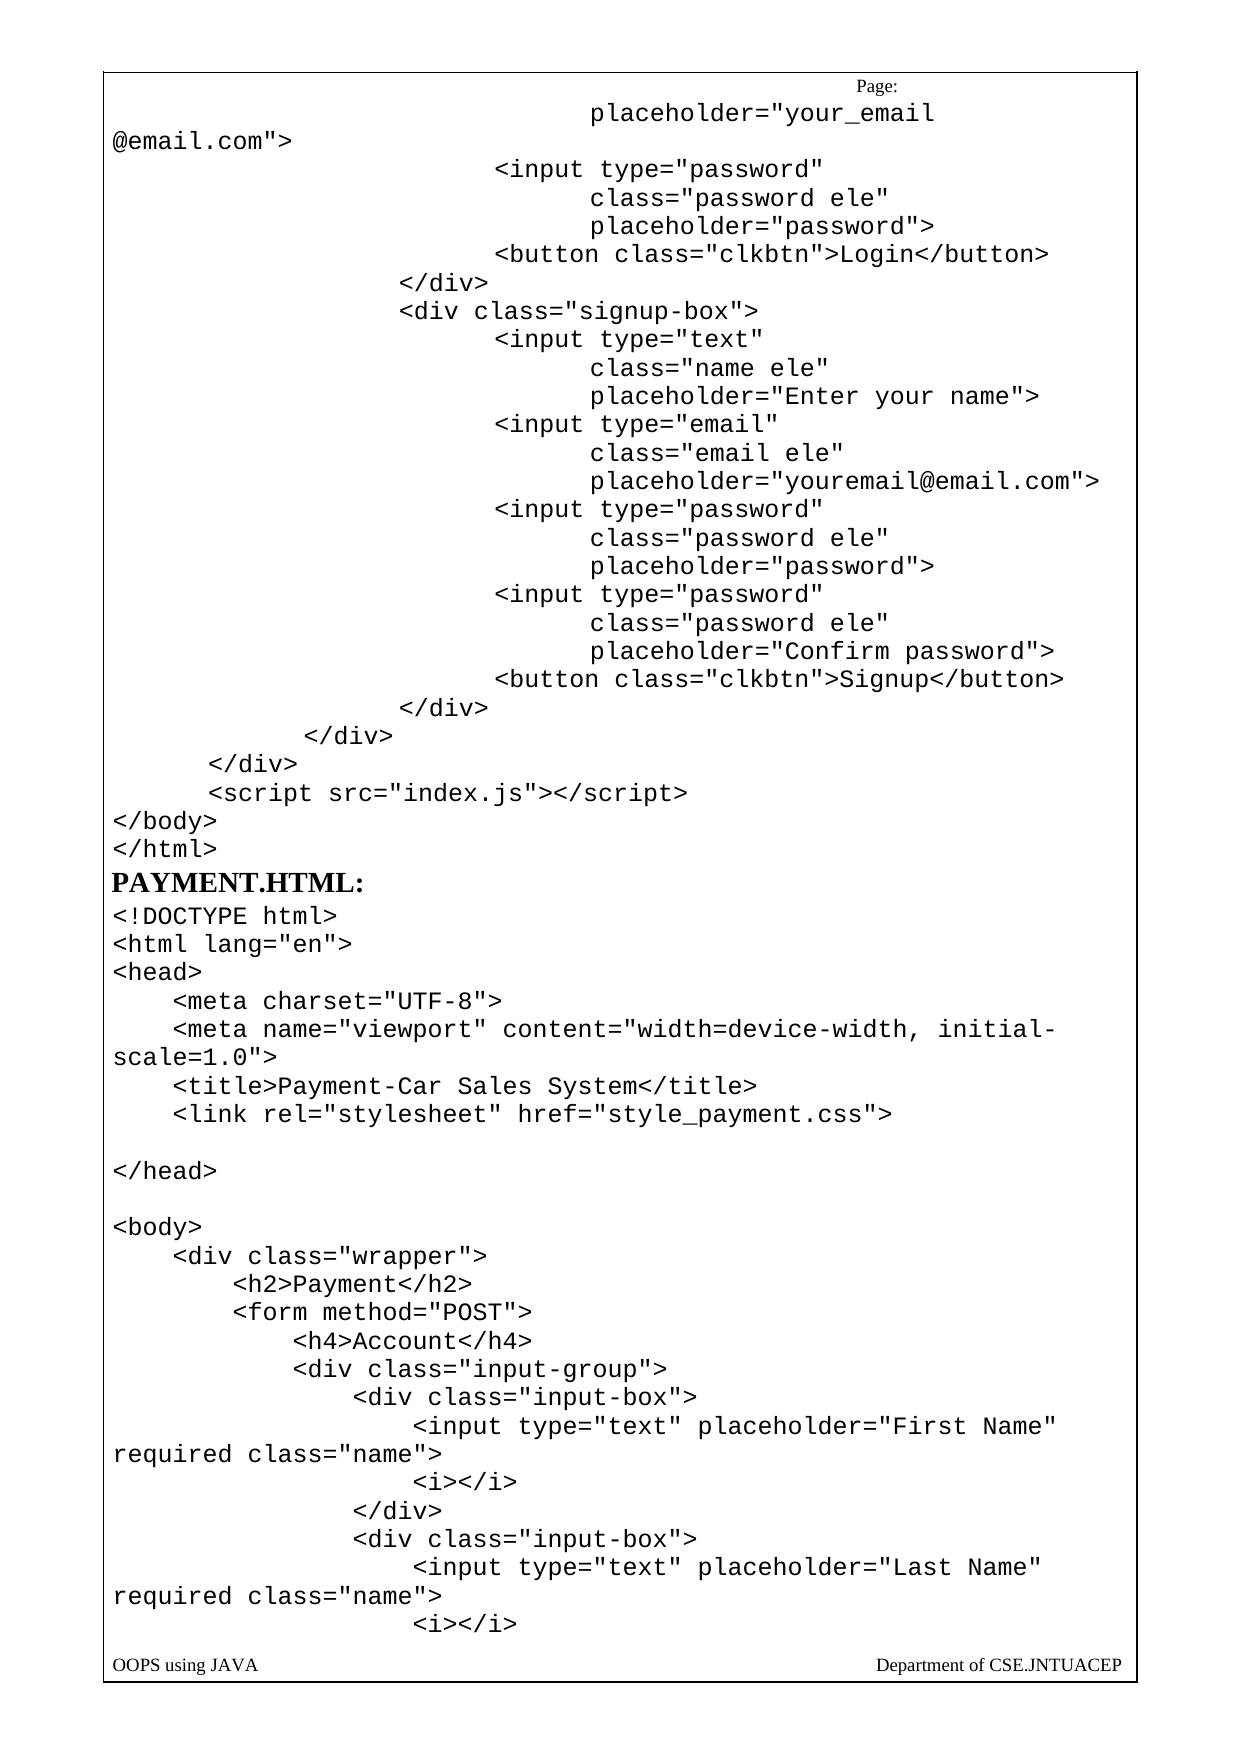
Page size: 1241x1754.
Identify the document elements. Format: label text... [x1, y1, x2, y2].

text <input type="password" [112, 157, 1128, 185]
text <input type="password" [112, 497, 1128, 525]
text placeholder="Enter your name"> [112, 383, 1128, 412]
text class="email ele" [112, 440, 1128, 468]
text <link rel="stylesheet" href="style_payment.css"> [112, 1102, 1128, 1130]
text class="password ele" [112, 525, 1128, 553]
text <form method="POST"> [112, 1300, 1128, 1328]
text <button class="clkbtn">Signup</button> [112, 667, 1128, 695]
text <div class="input-box"> [112, 1385, 1128, 1413]
text PAYMENT.HTML: [111, 865, 1128, 899]
text </div> [112, 1498, 1128, 1527]
text class="name ele" [112, 355, 1128, 383]
text <i></i> [112, 1470, 1128, 1498]
text <title>Payment-Car Sales System</title> [112, 1073, 1128, 1102]
text placeholder="Confirm password"> [112, 638, 1128, 667]
text <!DOCTYPE html> [112, 903, 1128, 932]
text <html lang="en"> [112, 932, 1128, 960]
text <script src="index.js"></script> [112, 780, 1128, 808]
text <div class="input-group"> [112, 1357, 1128, 1385]
text <h2>Payment</h2> [112, 1272, 1128, 1300]
text placeholder="youremail@email.com"> [112, 468, 1128, 497]
text <div class="wrapper"> [112, 1243, 1128, 1272]
text </div> [112, 723, 1128, 752]
text <button class="clkbtn">Login</button> [112, 242, 1128, 270]
text <input type="text" [112, 327, 1128, 355]
text <div class="signup-box"> [112, 298, 1128, 327]
text class="password ele" [112, 185, 1128, 213]
text <h4>Account</h4> [112, 1328, 1128, 1357]
text placeholder="password"> [112, 553, 1128, 582]
text </head> [112, 1158, 1128, 1187]
text class="password ele" [112, 610, 1128, 638]
text <head> [112, 960, 1128, 988]
text <input type="email" [112, 412, 1128, 440]
text <meta name="viewport" content="width=device-width, initial-scale=1.0"> [112, 1017, 1128, 1073]
text </div> [112, 270, 1128, 298]
text <meta charset="UTF-8"> [112, 988, 1128, 1017]
text <i></i> [112, 1612, 1128, 1640]
text <input type="text" placeholder="Last Name" required class="name"> [112, 1555, 1128, 1612]
text </div> [112, 695, 1128, 723]
text <div class="input-box"> [112, 1527, 1128, 1555]
text placeholder="password"> [112, 213, 1128, 242]
text placeholder="your_email @email.com"> [112, 100, 1128, 157]
text <input type="text" placeholder="First Name" required class="name"> [112, 1413, 1128, 1470]
text <input type="password" [112, 582, 1128, 610]
text </html> [112, 837, 1128, 865]
text </body> [112, 808, 1128, 837]
text </div> [112, 752, 1128, 780]
text <body> [112, 1215, 1128, 1243]
